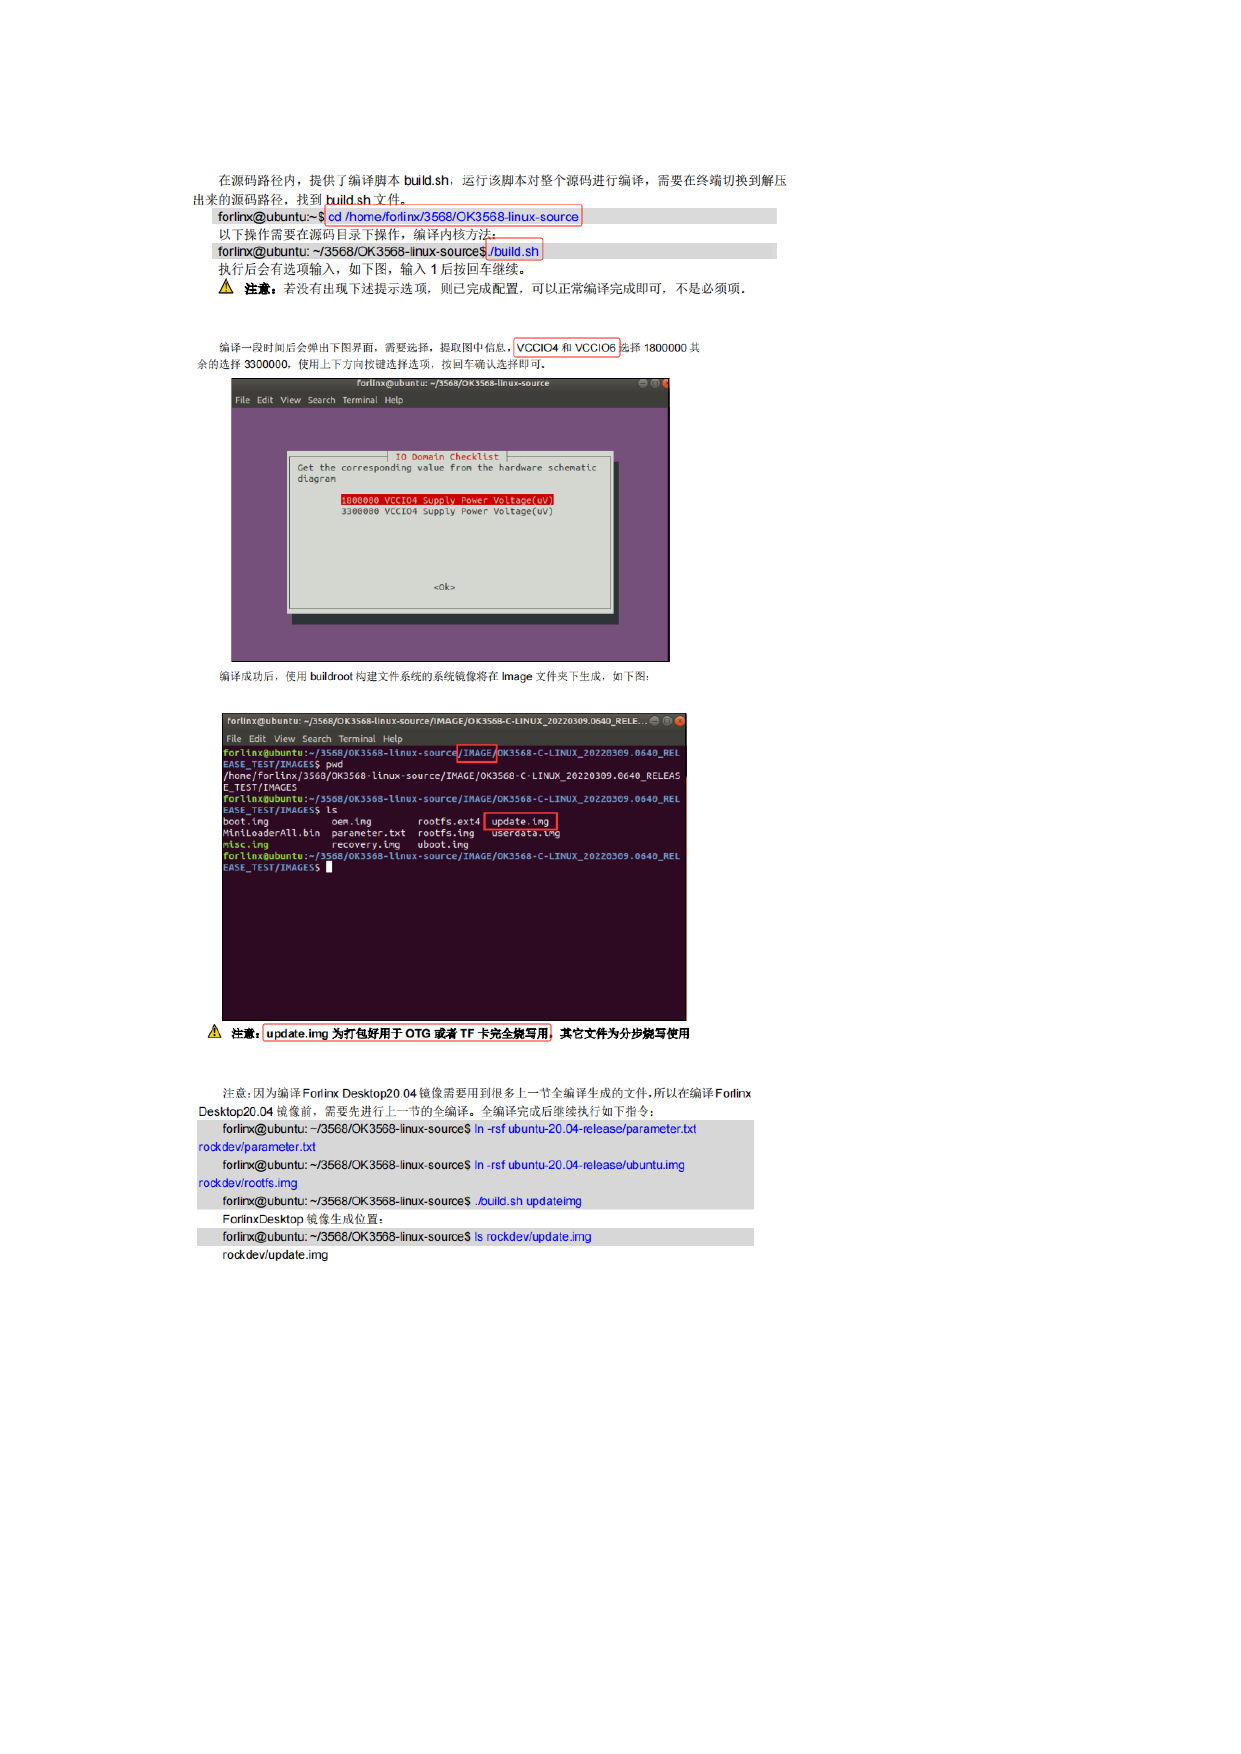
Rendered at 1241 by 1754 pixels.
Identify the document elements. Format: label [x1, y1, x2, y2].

picture [187, 337, 700, 683]
picture [187, 1079, 757, 1266]
picture [187, 708, 705, 1048]
picture [187, 162, 795, 306]
